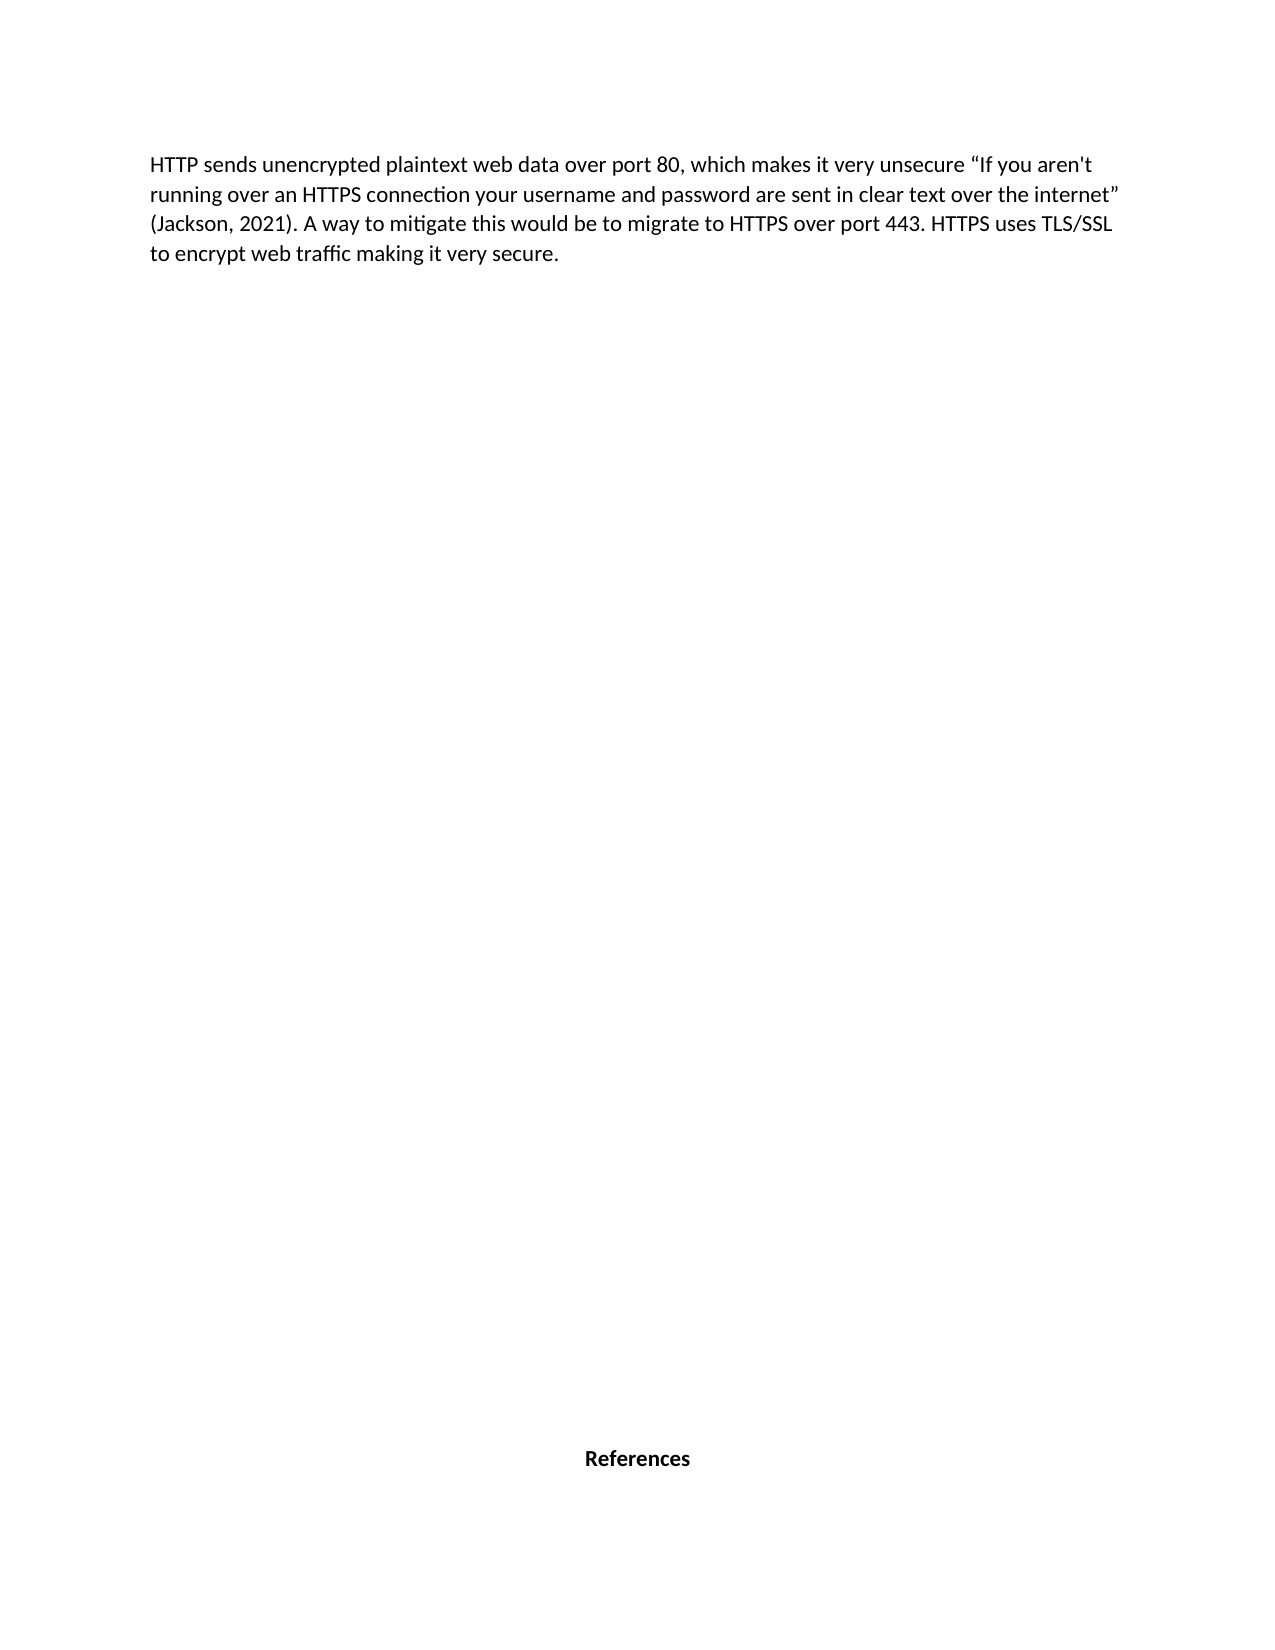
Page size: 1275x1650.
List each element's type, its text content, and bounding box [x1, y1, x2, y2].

text References [150, 1444, 1125, 1472]
text HTTP sends unencrypted plaintext web data over port 80, which makes it very unsecure “If you aren't running over an HTTPS connection your username and password are sent in clear text over the internet” (Jackson, 2021). A way to mitigate this would be to migrate to HTTPS over port 443. HTTPS uses TLS/SSL to encrypt web traffic making it very secure. [150, 150, 1125, 267]
